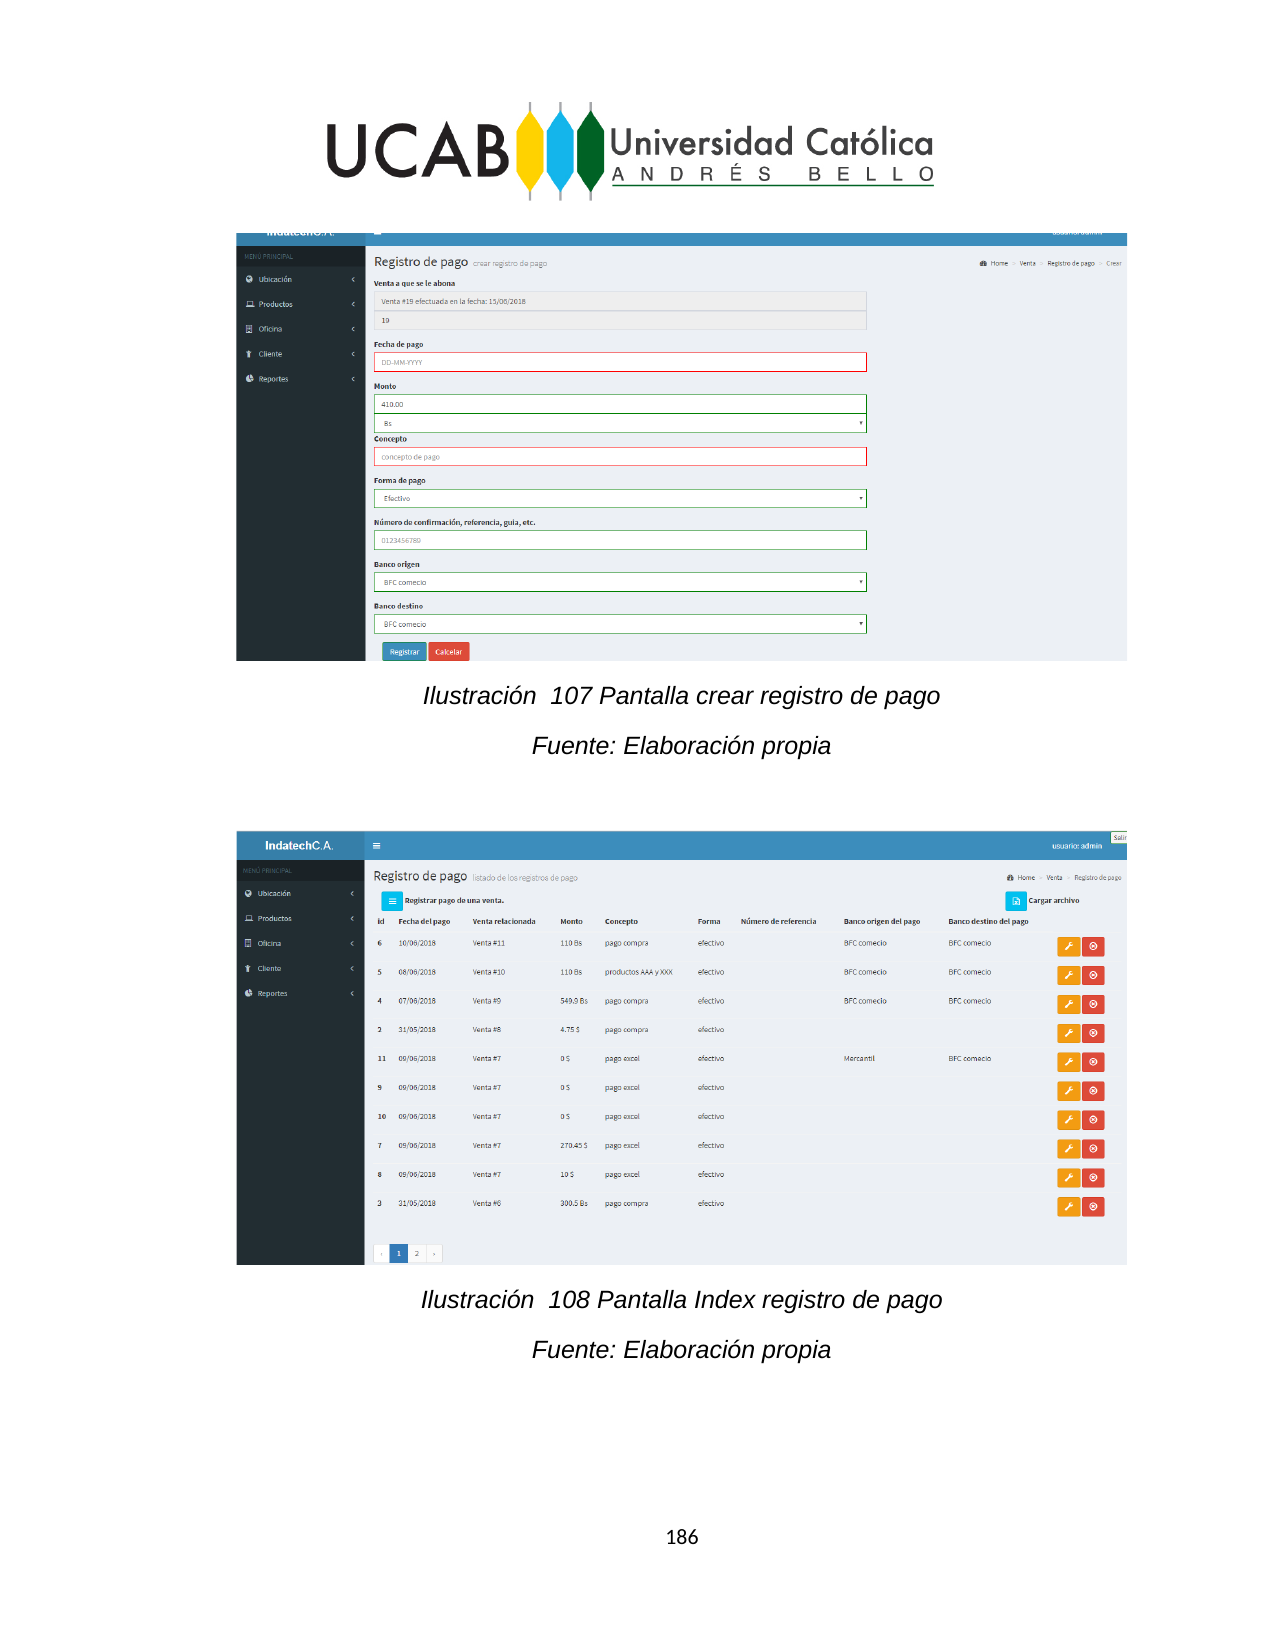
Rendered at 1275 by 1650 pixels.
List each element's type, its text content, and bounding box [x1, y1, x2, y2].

text Fuente: Elaboración propia [236, 731, 1127, 759]
text Fuente: Elaboración propia [236, 1335, 1127, 1363]
text Ilustración 107 Pantalla crear registro de pago [236, 681, 1127, 710]
picture [236, 233, 1128, 661]
text Ilustración 108 Pantalla Index registro de pago [236, 1285, 1127, 1314]
picture [327, 102, 934, 201]
picture [236, 830, 1127, 1265]
